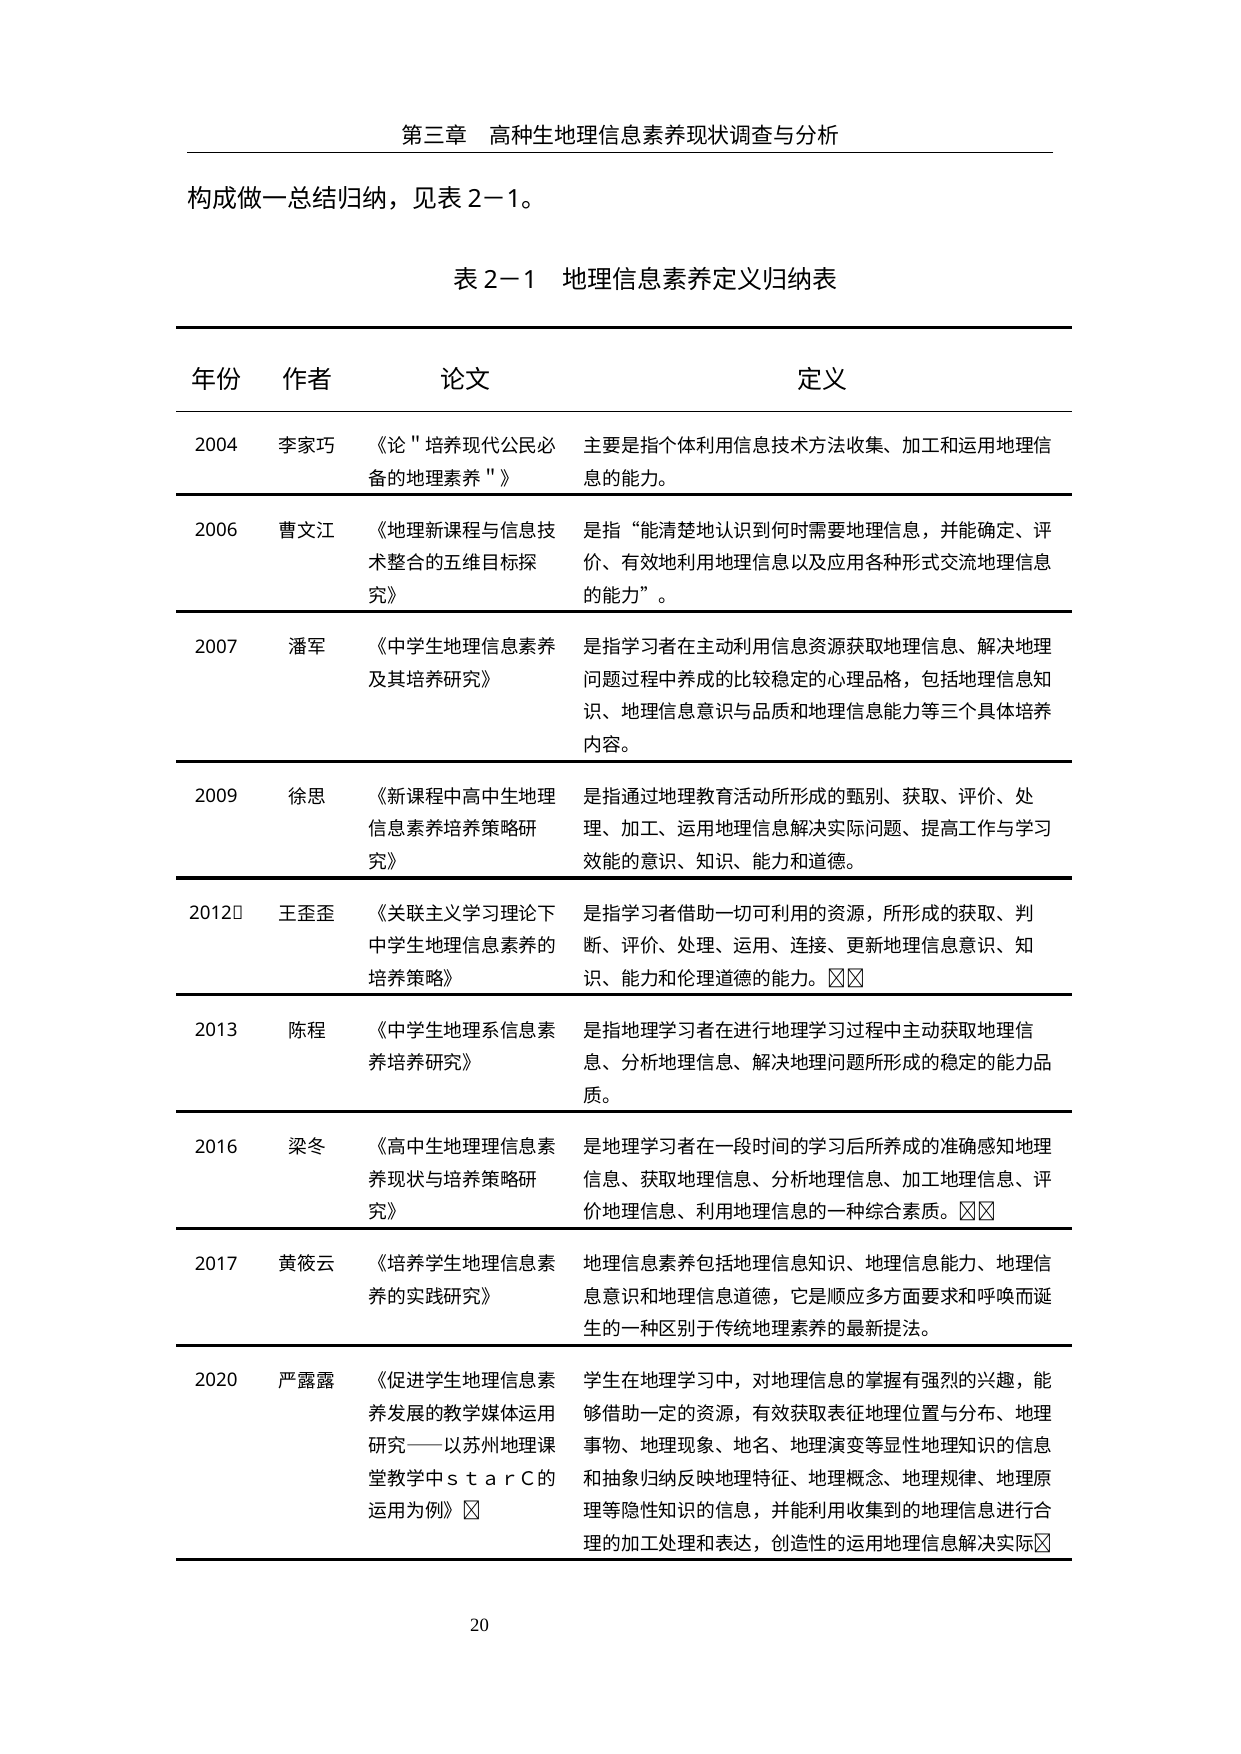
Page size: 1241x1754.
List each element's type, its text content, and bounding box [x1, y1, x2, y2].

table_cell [572, 1347, 1072, 1558]
table_cell 是指“能清楚地认识到何时需要地理信息，并能确定、评价、有效地利用地理信息以及应用各种形式交流地理信息的能力”。 [572, 496, 1072, 610]
table_cell 《高中生地理理信息素养现状与培养策略研究》 [358, 1113, 572, 1227]
table_cell 《地理新课程与信息技术整合的五维目标探究》 [358, 496, 572, 610]
table_cell 梁冬 [256, 1113, 357, 1227]
table_cell 是指学习者在主动利用信息资源获取地理信息、解决地理问题过程中养成的比较稳定的心理品格，包括地理信息知识、地理信息意识与品质和地理信息能力等三个具体培养内容。 [572, 613, 1072, 759]
table_cell 是指学习者借助一切可利用的资源，所形成的获取、判断、评价、处理、运用、连接、更新地理信息意识、知识、能力和伦理道德的能力。 [572, 880, 1072, 993]
table_cell 2004 [176, 412, 256, 493]
table_cell 是指地理学习者在进行地理学习过程中主动获取地理信息、分析地理信息、解决地理问题所形成的稳定的能力品质。 [572, 996, 1072, 1110]
table_cell 主要是指个体利用信息技术方法收集、加工和运用地理信息的能力。 [572, 412, 1072, 493]
table_cell 《培养学生地理信息素养的实践研究》 [358, 1230, 572, 1344]
table_cell 曹文江 [256, 496, 357, 610]
table_cell 2006 [176, 496, 256, 610]
table_cell 地理信息素养包括地理信息知识、地理信息能力、地理信息意识和地理信息道德，它是顺应多方面要求和呼唤而诞生的一种区别于传统地理素养的最新提法。 [572, 1230, 1072, 1344]
text 表2－1 地理信息素养定义归纳表 [187, 245, 1053, 310]
table_cell 《中学生地理信息素养及其培养研究》 [358, 613, 572, 759]
table_cell 2016 [176, 1113, 256, 1227]
table_cell 潘军 [256, 613, 357, 759]
table_cell 徐思 [256, 763, 357, 876]
table_header 论文 [358, 329, 572, 411]
table_cell 陈程 [256, 996, 357, 1110]
table_header 作者 [256, 329, 357, 411]
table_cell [358, 1347, 572, 1558]
table_header 年份 [176, 329, 256, 411]
table_cell 2007 [176, 613, 256, 759]
table_cell 《论＂培养现代公民必备的地理素养＂》 [358, 412, 572, 493]
table_header 定义 [572, 329, 1072, 411]
table_cell 2013 [176, 996, 256, 1110]
table_cell 2009 [176, 763, 256, 876]
table_cell 严露露 [256, 1347, 357, 1558]
table_cell 《关联主义学习理论下中学生地理信息素养的培养策略》 [358, 880, 572, 993]
table_cell 黄筱云 [256, 1230, 357, 1344]
table_cell 2012 [176, 880, 256, 993]
table_cell 是地理学习者在一段时间的学习后所养成的准确感知地理信息、获取地理信息、分析地理信息、加工地理信息、评价地理信息、利用地理信息的一种综合素质。 [572, 1113, 1072, 1227]
table_cell 2017 [176, 1230, 256, 1344]
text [187, 164, 1053, 229]
table_cell 李家巧 [256, 412, 357, 493]
table_cell 是指通过地理教育活动所形成的甄别、获取、评价、处理、加工、运用地理信息解决实际问题、提高工作与学习效能的意识、知识、能力和道德。 [572, 763, 1072, 876]
table_cell 《新课程中高中生地理信息素养培养策略研究》 [358, 763, 572, 876]
table_cell 2020 [176, 1347, 256, 1558]
table_cell 王歪歪 [256, 880, 357, 993]
table_cell 《中学生地理系信息素养培养研究》 [358, 996, 572, 1110]
